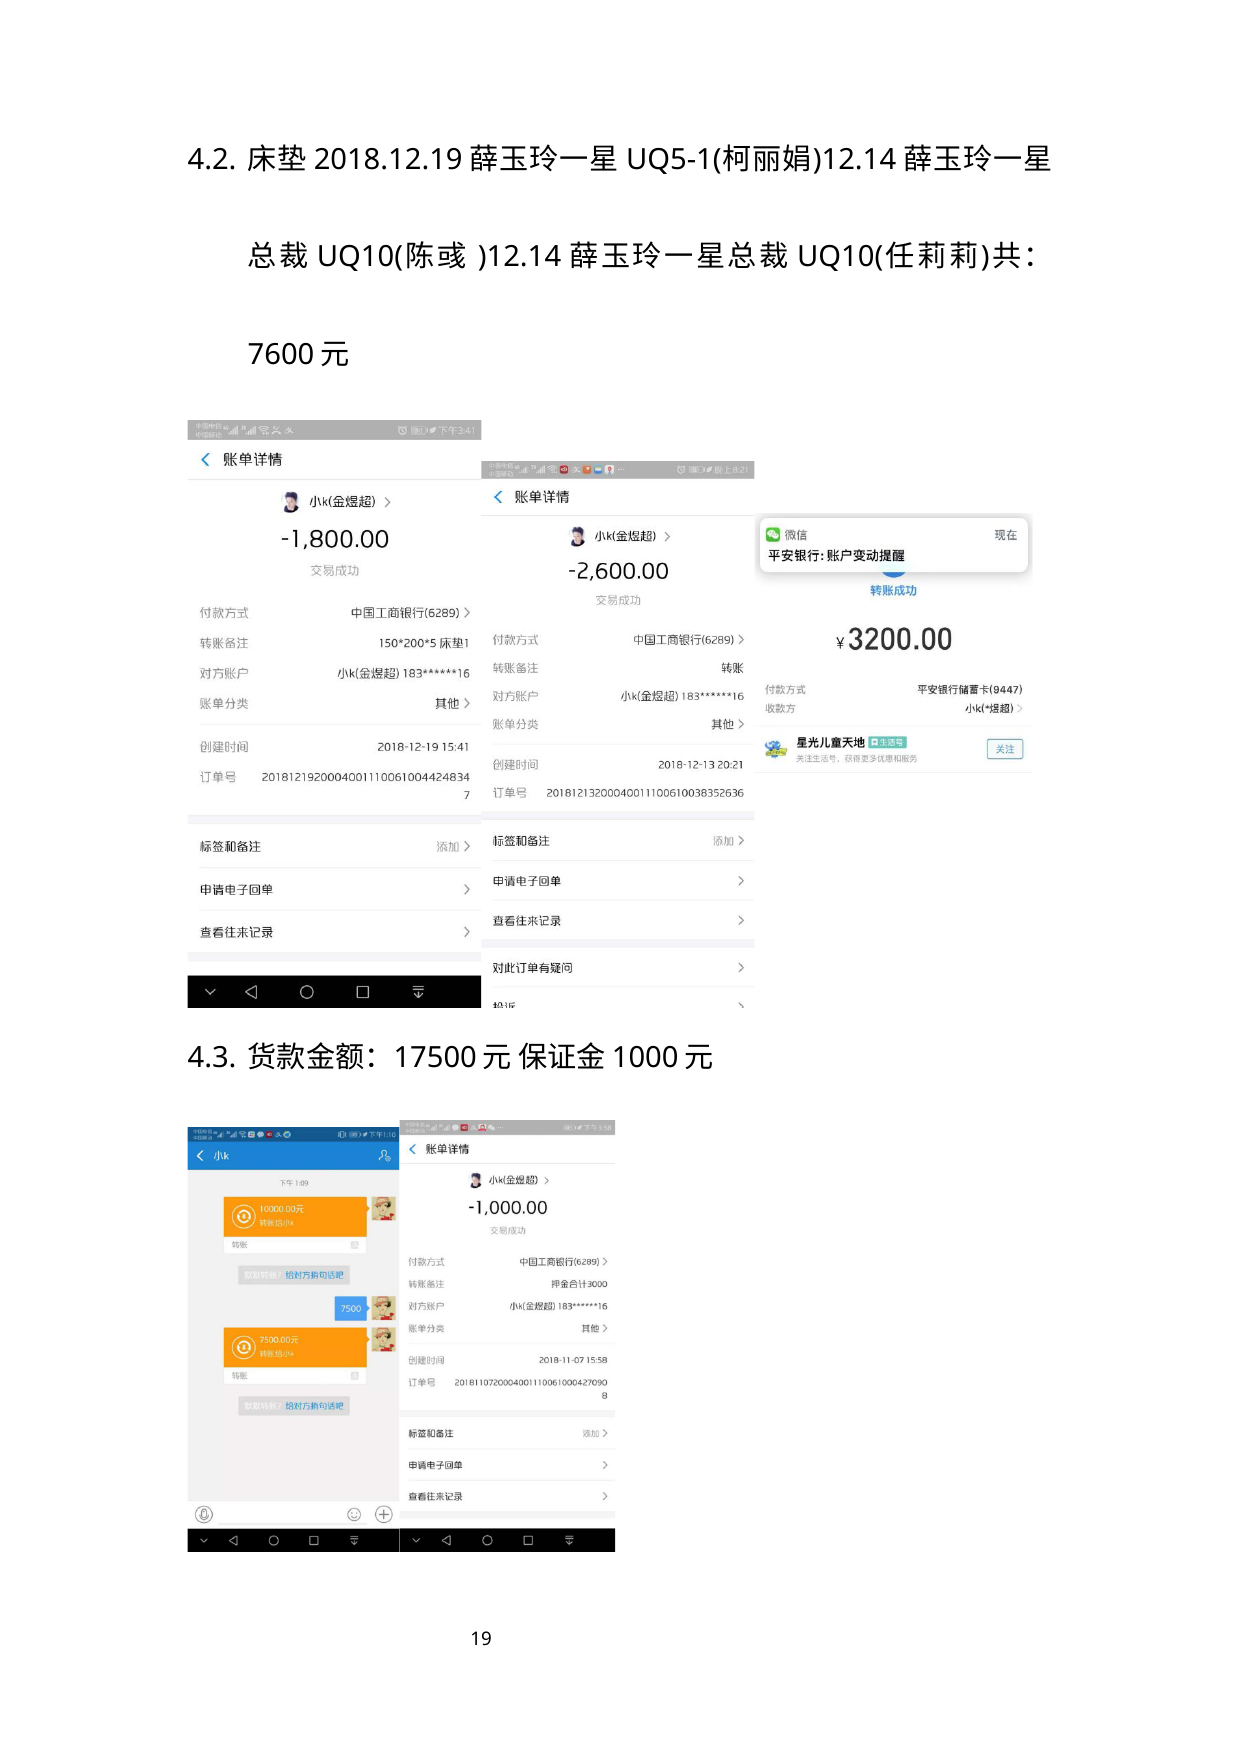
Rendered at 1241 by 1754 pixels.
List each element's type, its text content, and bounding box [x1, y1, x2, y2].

subtitle 床垫2018.12.19薛玉玲一星UQ5-1(柯丽娟)12.14薛玉玲一星总裁UQ10(陈彧 )12.14薛玉玲一星总裁UQ10(任莉莉)共：7600元 [187, 124, 1053, 384]
picture [187, 420, 1033, 1008]
picture [187, 1120, 616, 1552]
subtitle 货款金额：17500元 保证金1000元 [187, 1023, 1053, 1088]
